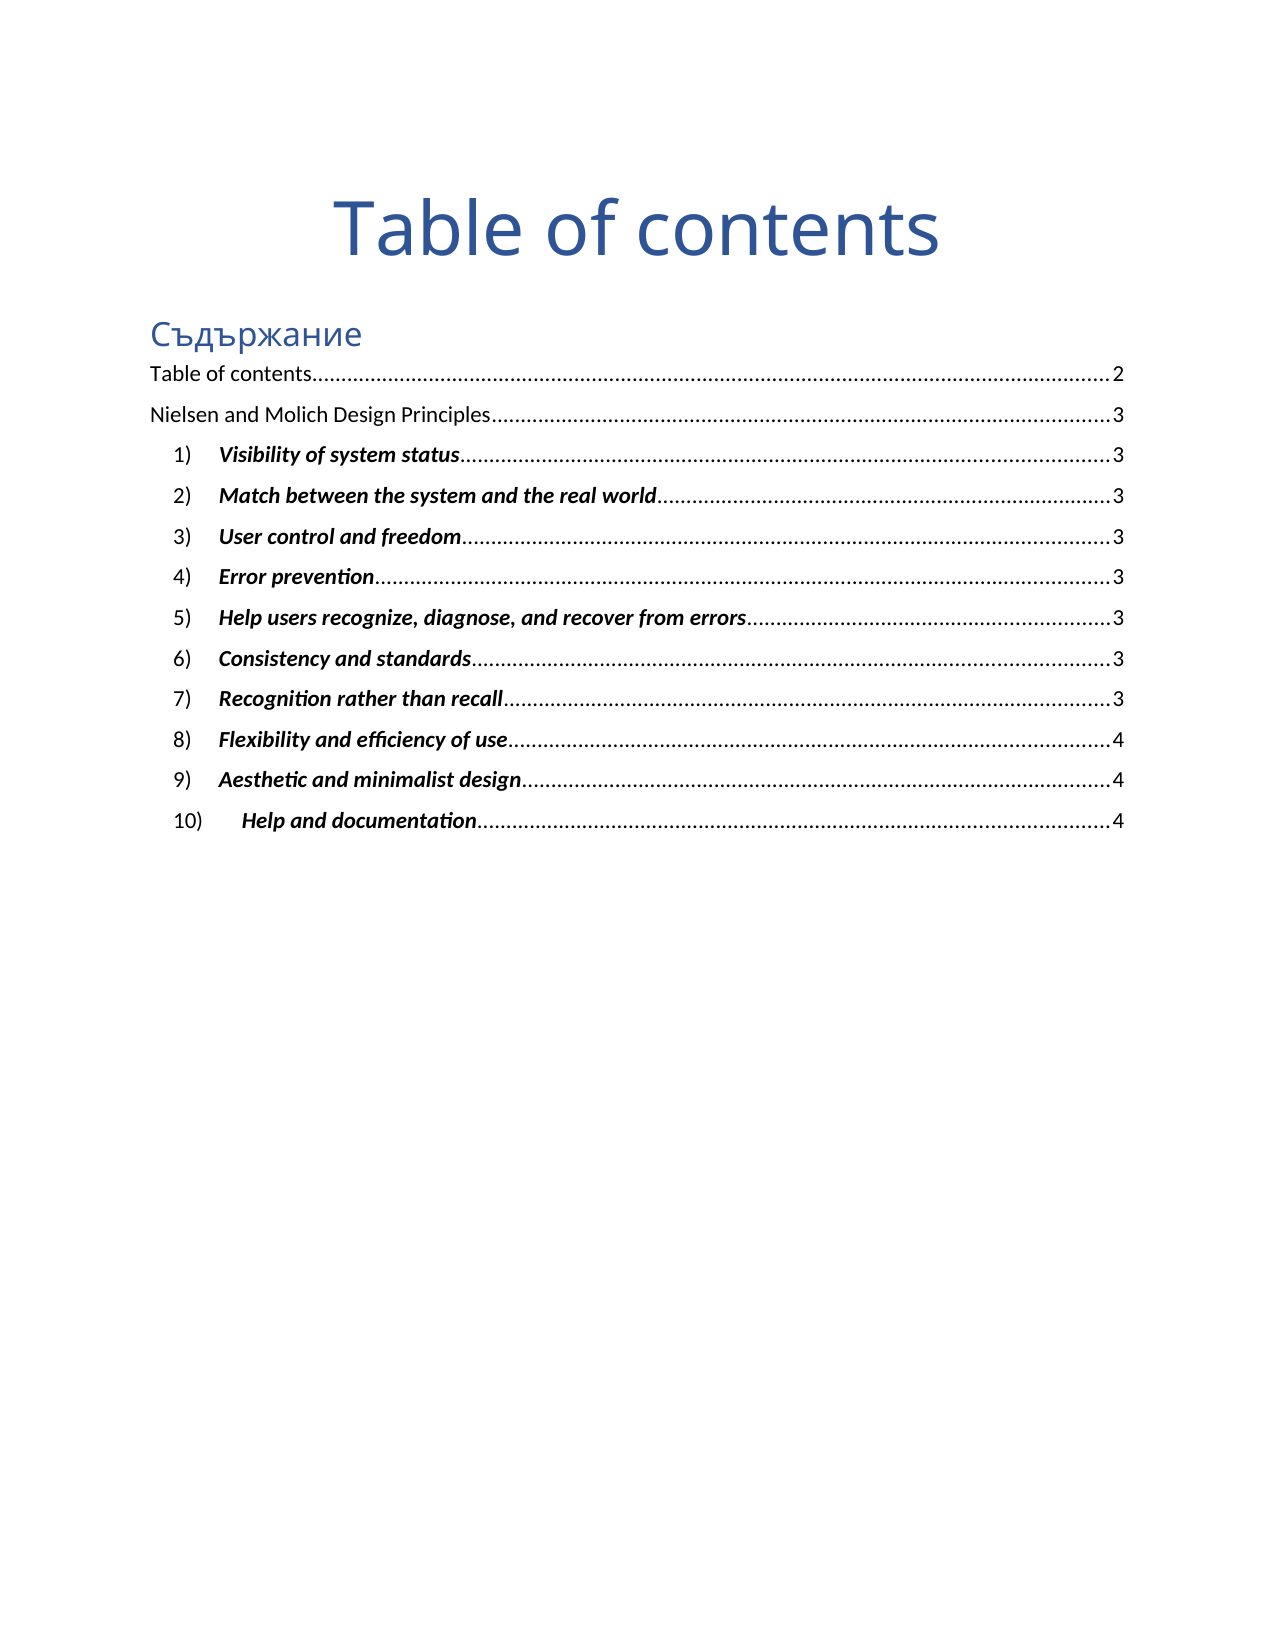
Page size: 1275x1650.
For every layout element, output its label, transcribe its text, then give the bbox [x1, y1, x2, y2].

subtitle Table of contents [150, 175, 1125, 277]
